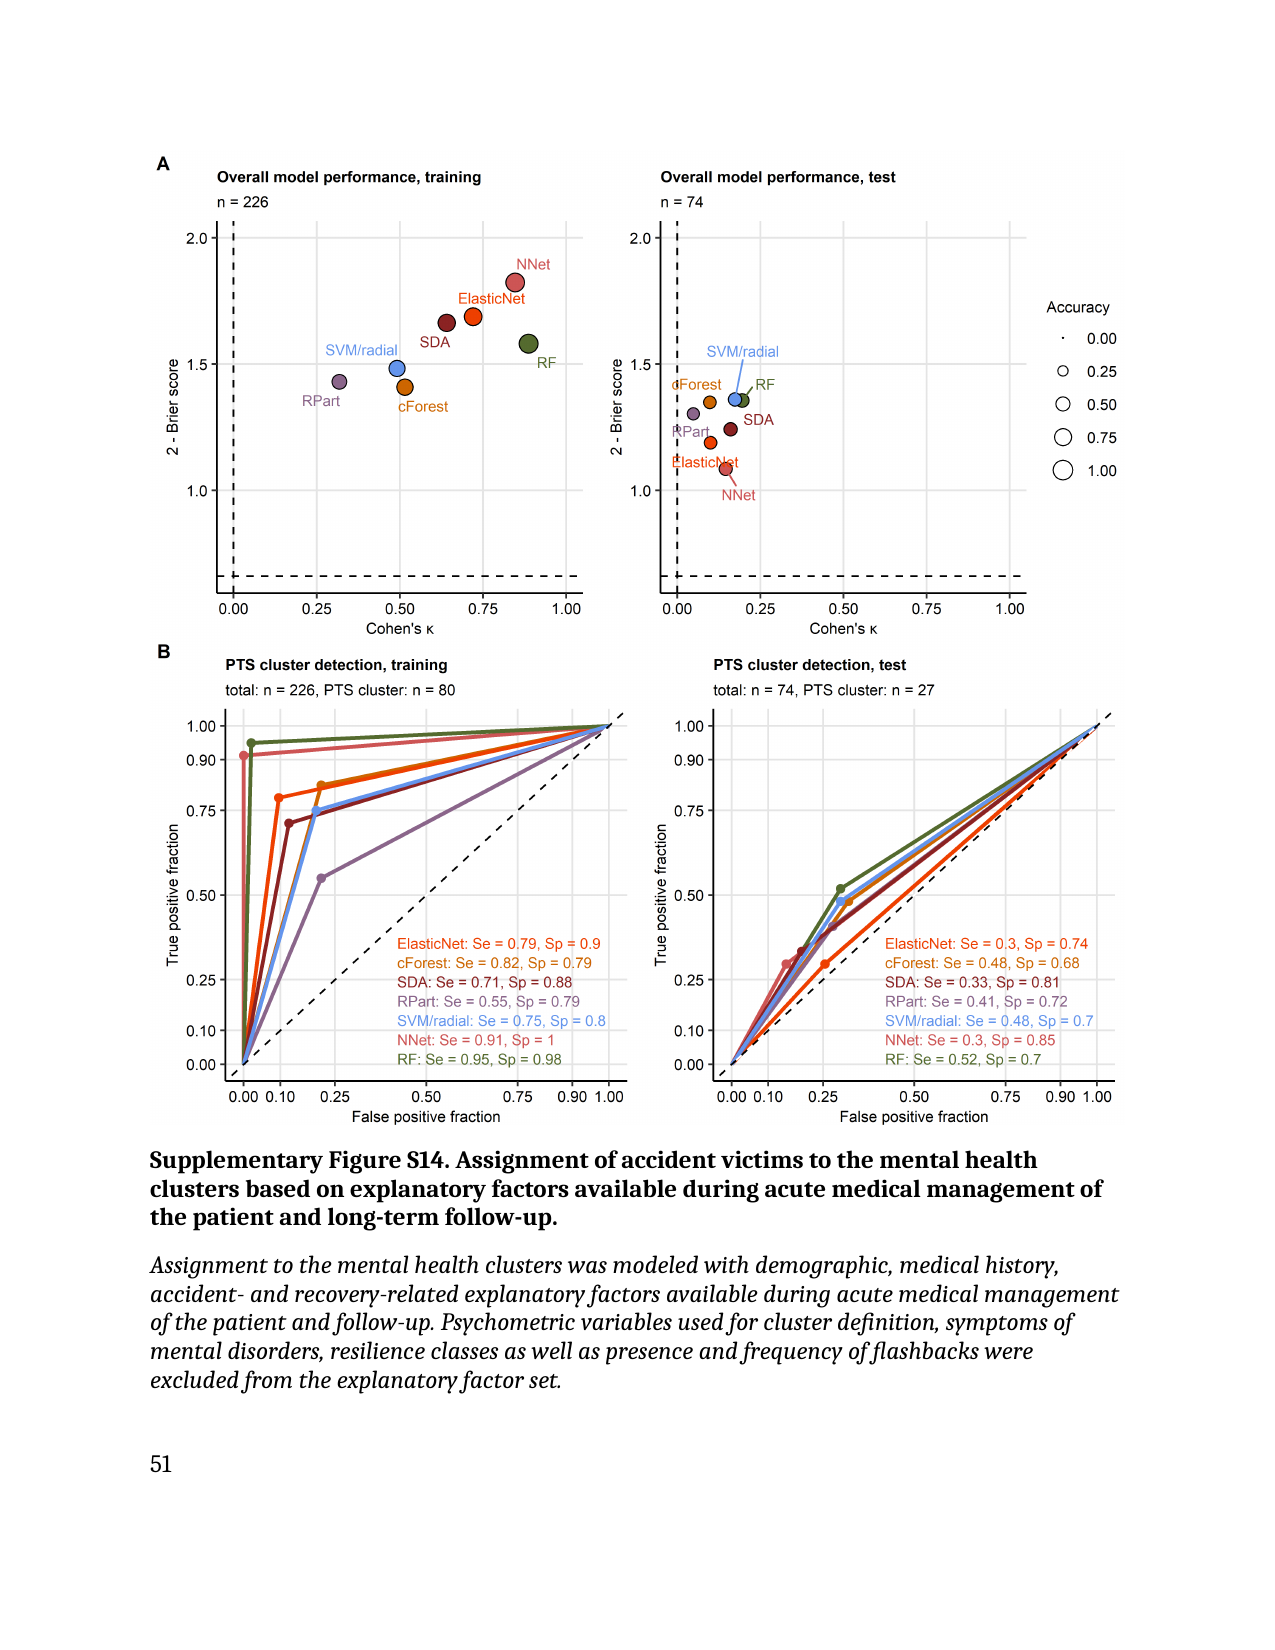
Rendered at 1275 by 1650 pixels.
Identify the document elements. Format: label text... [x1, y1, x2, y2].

text Assignment to the mental health clusters was modeled with demographic, medical history, accident- and recovery-related explanatory factors available during acute medical management of the patient and follow-up. Psychometric variables used for cluster definition, symptoms of mental disorders, resilience classes as well as presence and frequency of flashbacks were excluded from the explanatory factor set. [150, 1251, 1125, 1394]
picture [150, 150, 1125, 1125]
text Supplementary Figure S14. Assignment of accident victims to the mental health clusters based on explanatory factors available during acute medical management of the patient and long-term follow-up. [150, 1146, 1125, 1232]
